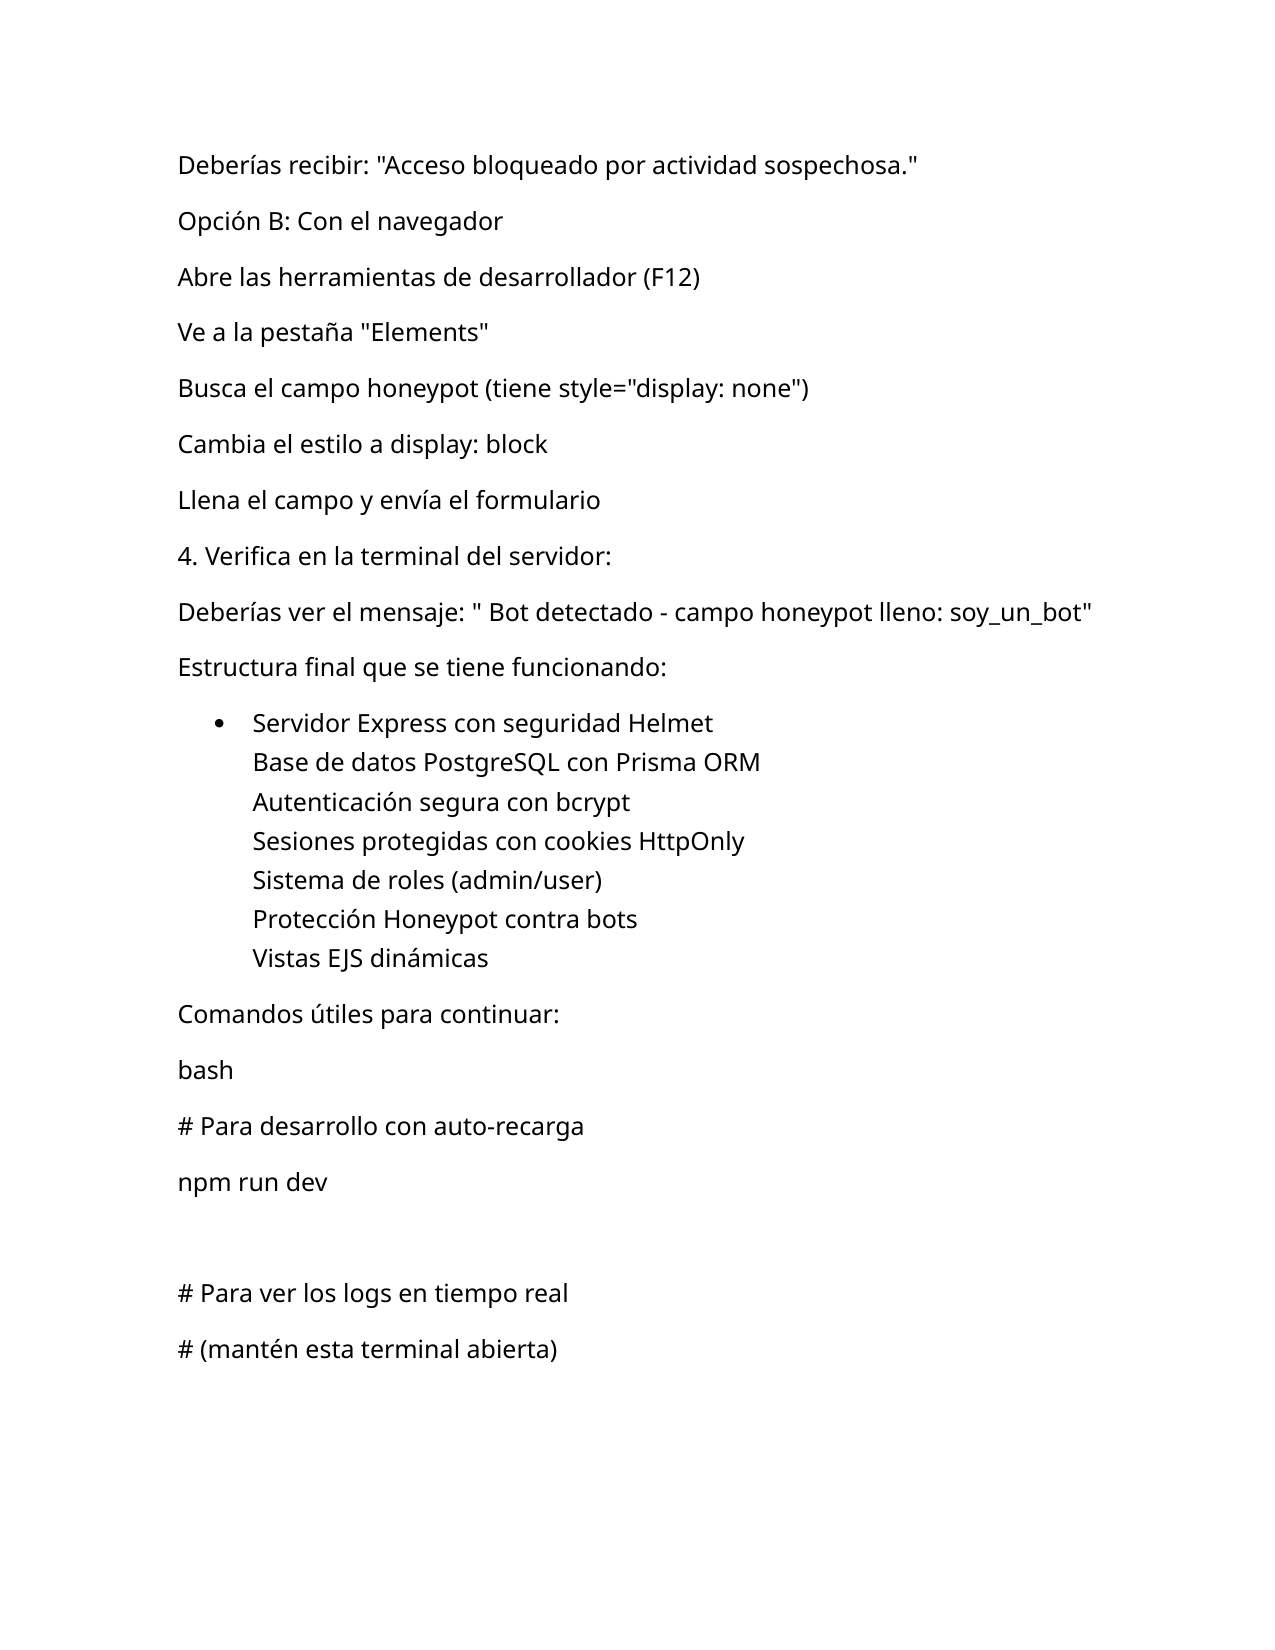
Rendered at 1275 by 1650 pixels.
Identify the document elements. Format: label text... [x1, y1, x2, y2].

text Opción B: Con el navegador [177, 203, 1098, 237]
text Llena el campo y envía el formulario [177, 483, 1098, 517]
text Ve a la pestaña "Elements" [177, 315, 1098, 349]
text Busca el campo honeypot (tiene style="display: none") [177, 371, 1098, 405]
text # Para ver los logs en tiempo real [177, 1276, 1098, 1310]
text Deberías ver el mensaje: " Bot detectado - campo honeypot lleno: soy_un_bot" [177, 594, 1098, 628]
text # (mantén esta terminal abierta) [177, 1332, 1098, 1366]
text Cambia el estilo a display: block [177, 427, 1098, 461]
text # Para desarrollo con auto-recarga [177, 1108, 1098, 1142]
list Servidor Express con seguridad Helmet Base de datos PostgreSQL con Prisma ORM Autenticación segura con bcrypt Sesiones protegidas con cookies HttpOnly Sistema de roles (admin/user) Protección Honeypot contra bots Vistas EJS dinámicas [215, 706, 1098, 975]
text bash [177, 1053, 1098, 1087]
text 4. Verifica en la terminal del servidor: [177, 538, 1098, 572]
text Estructura final que se tiene funcionando: [177, 650, 1098, 684]
text Abre las herramientas de desarrollador (F12) [177, 259, 1098, 293]
text npm run dev [177, 1164, 1098, 1198]
text Deberías recibir: "Acceso bloqueado por actividad sospechosa." [177, 148, 1098, 182]
text Comandos útiles para continuar: [177, 997, 1098, 1031]
